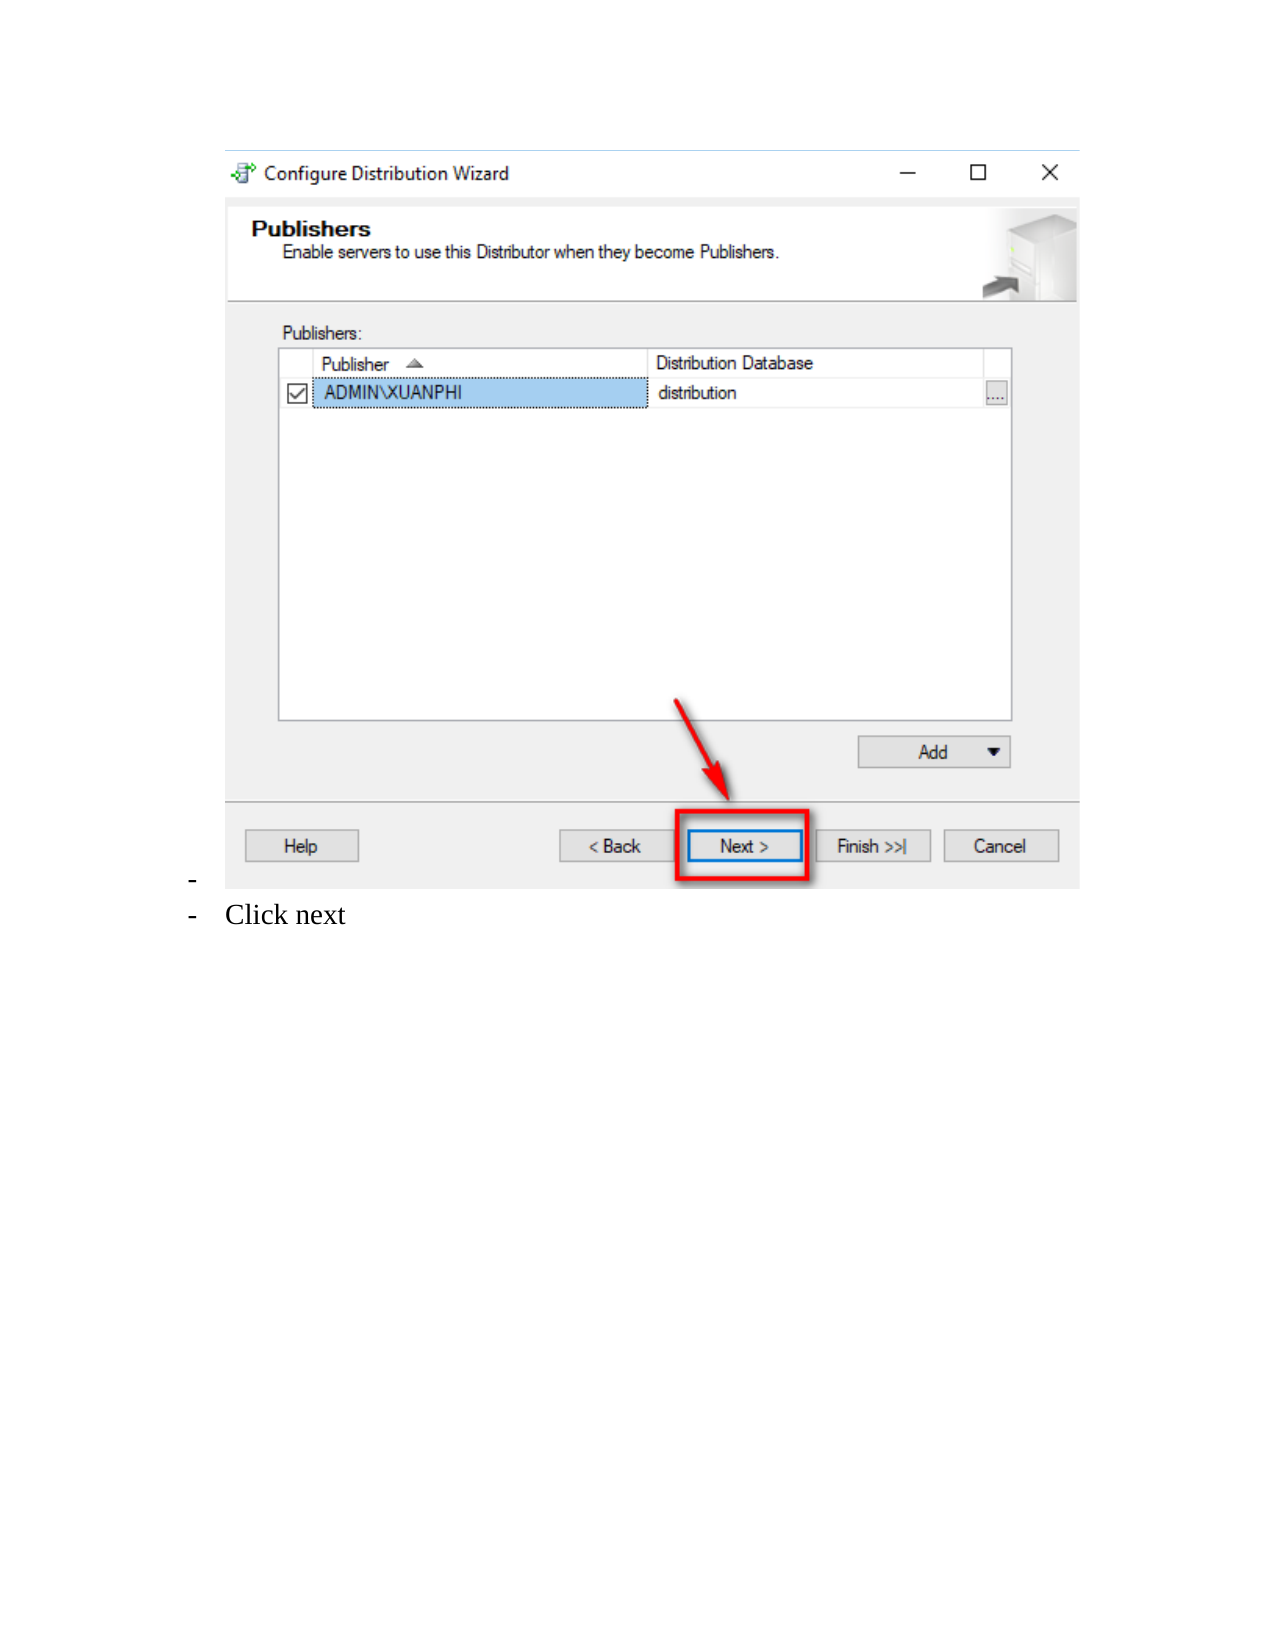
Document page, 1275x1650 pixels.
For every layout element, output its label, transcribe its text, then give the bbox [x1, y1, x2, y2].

list Click next [187, 897, 1125, 931]
picture [225, 150, 1080, 889]
